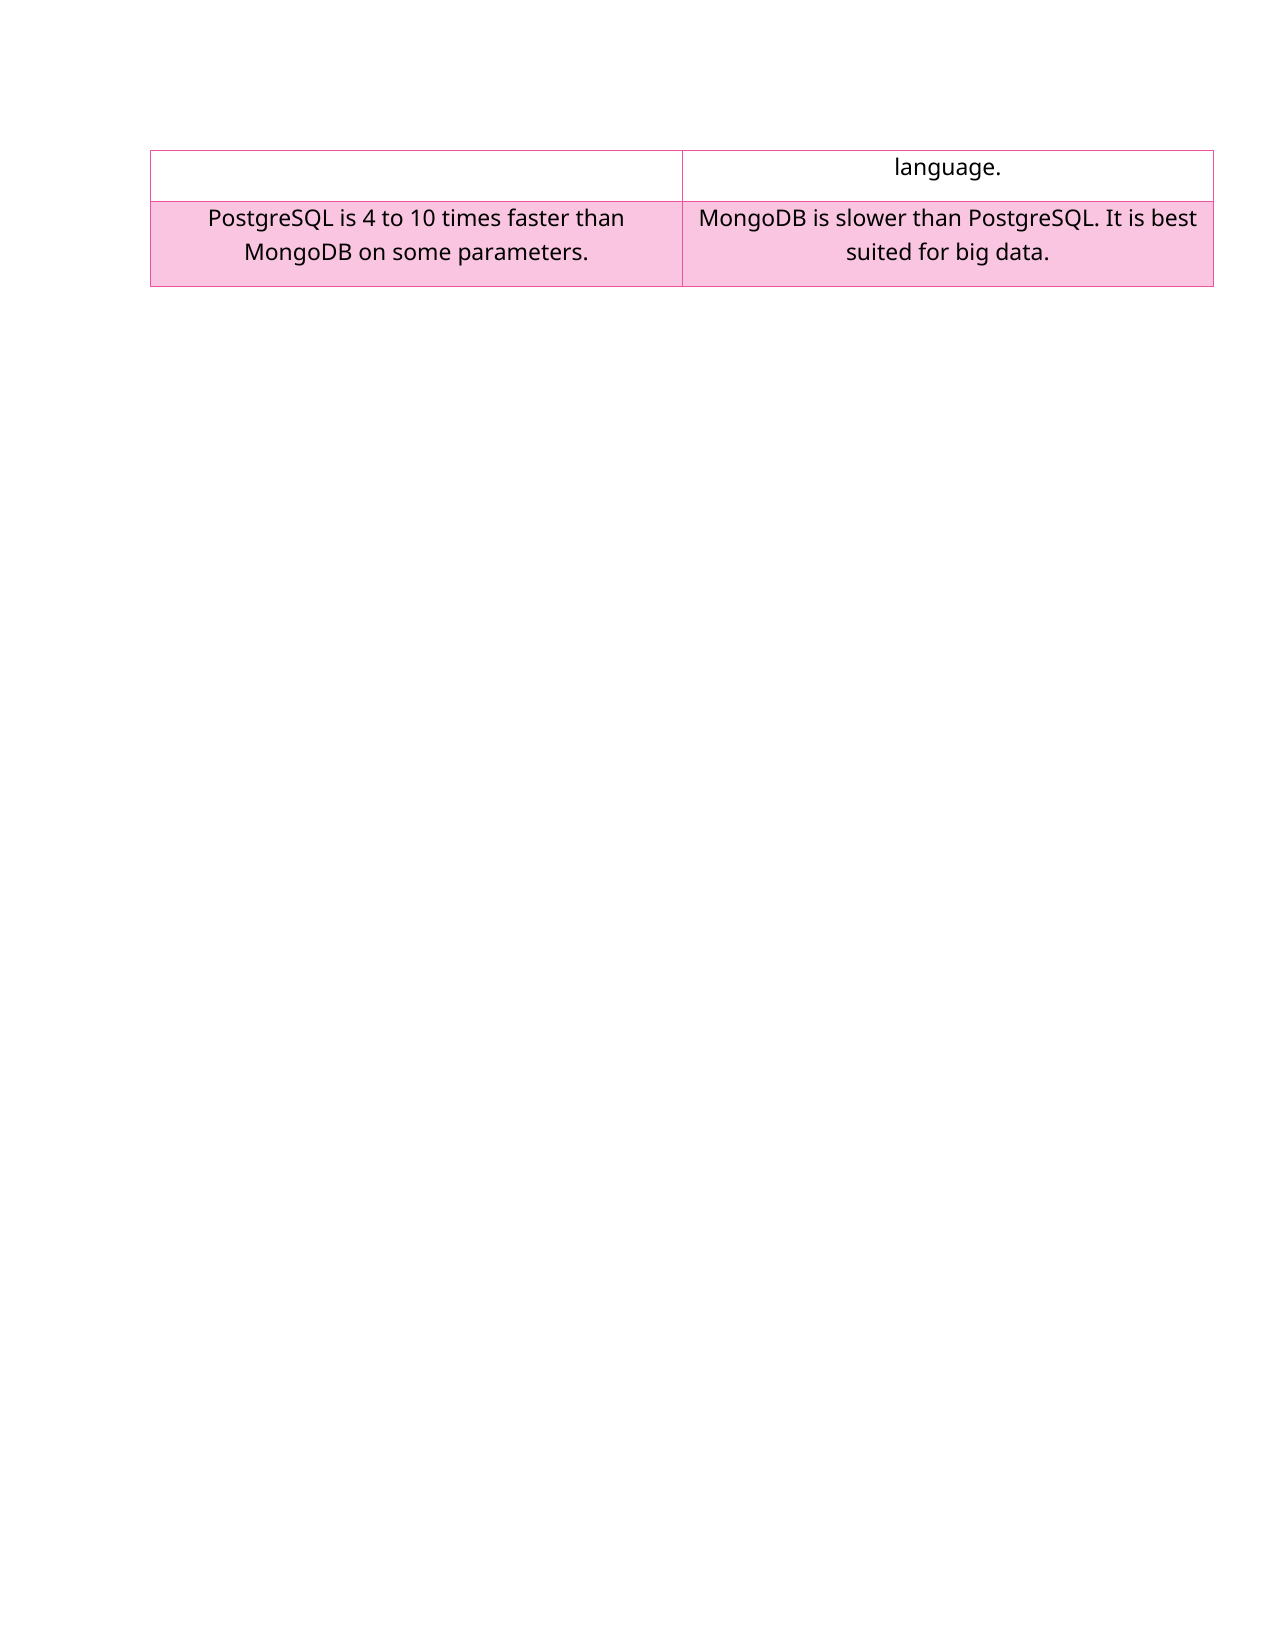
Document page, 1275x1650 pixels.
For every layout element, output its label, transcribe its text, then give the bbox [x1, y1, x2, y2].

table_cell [683, 151, 1213, 201]
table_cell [151, 151, 682, 201]
table_cell PostgreSQL is 4 to 10 times faster than MongoDB on some parameters. [151, 202, 682, 286]
table_cell MongoDB is slower than PostgreSQL. It is best suited for big data. [683, 202, 1213, 286]
